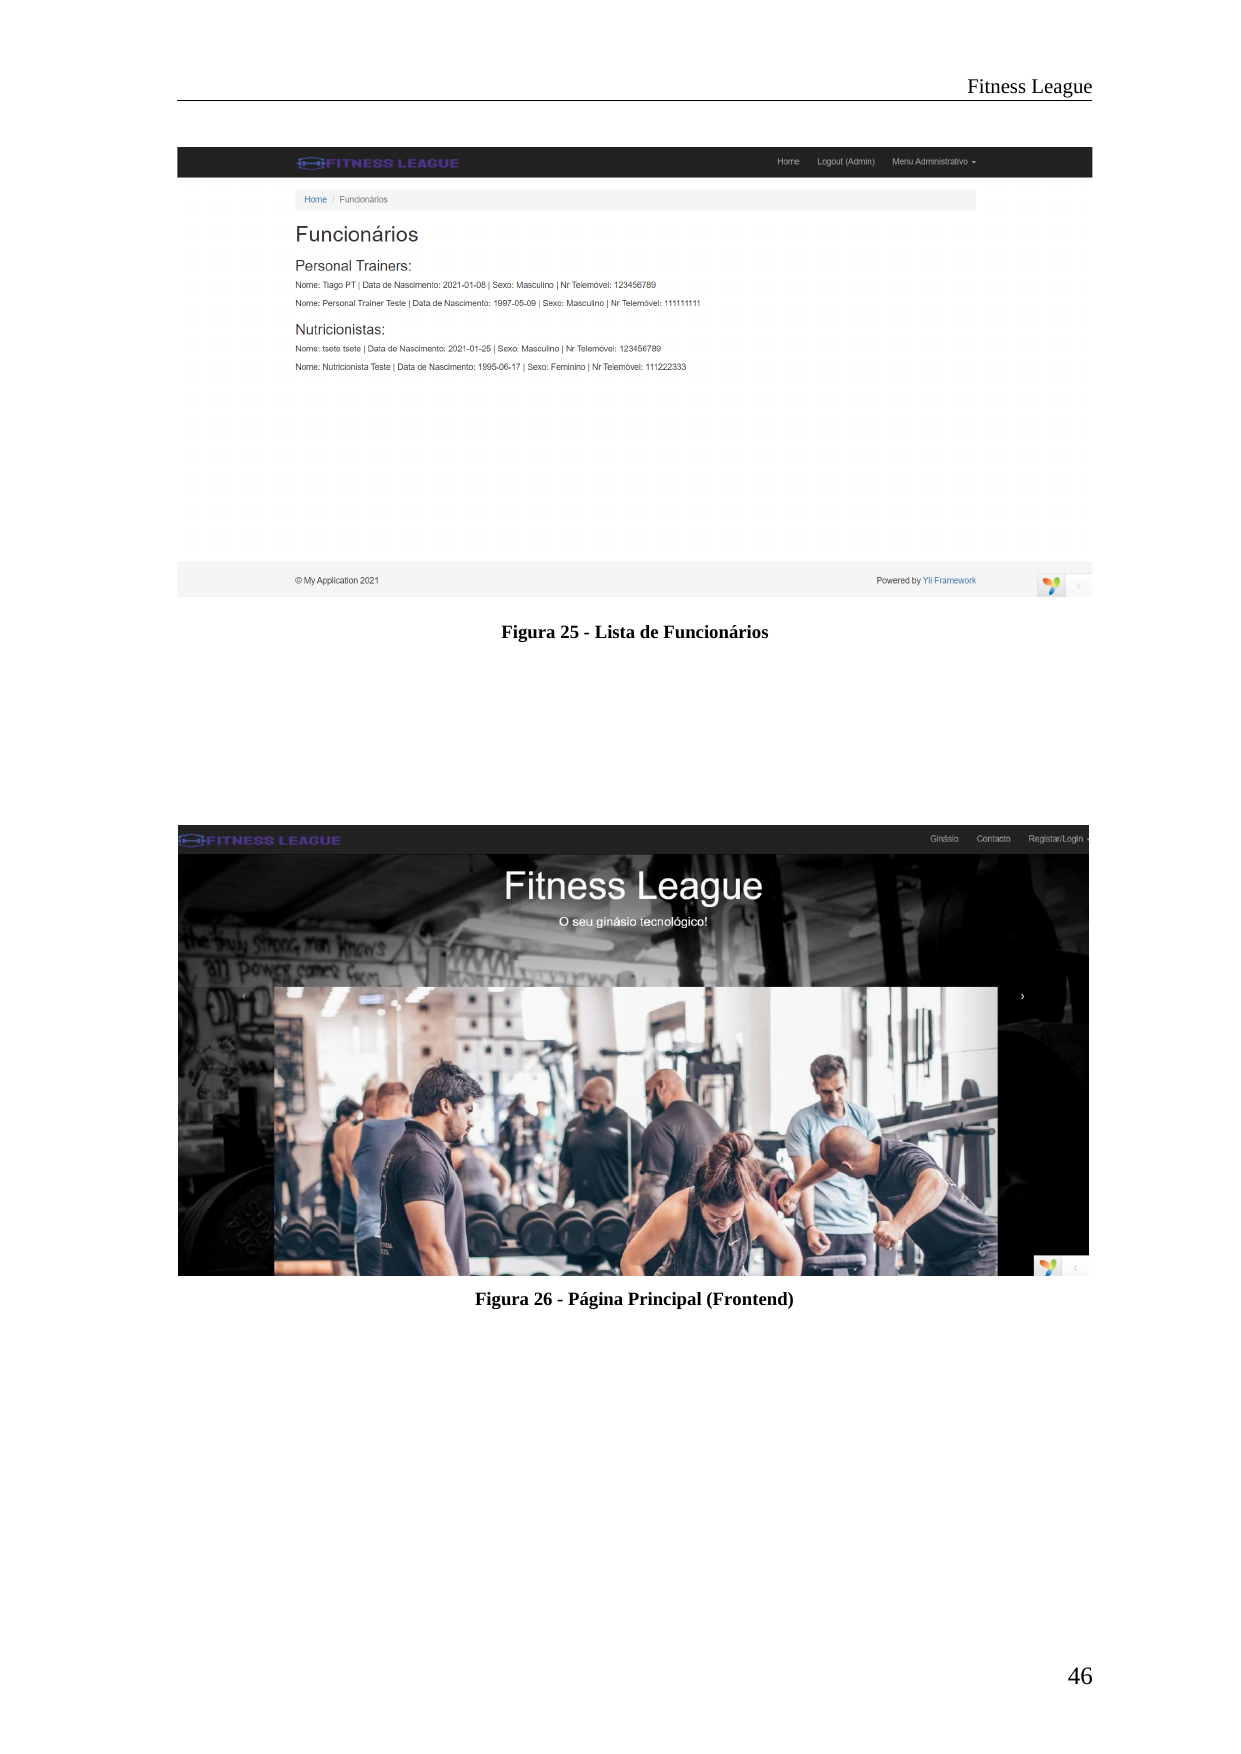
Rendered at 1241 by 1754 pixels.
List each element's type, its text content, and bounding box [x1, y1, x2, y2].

text Figura 25 - Lista de Funcionários [177, 621, 1092, 643]
picture [176, 825, 1089, 1275]
picture [177, 147, 1093, 597]
